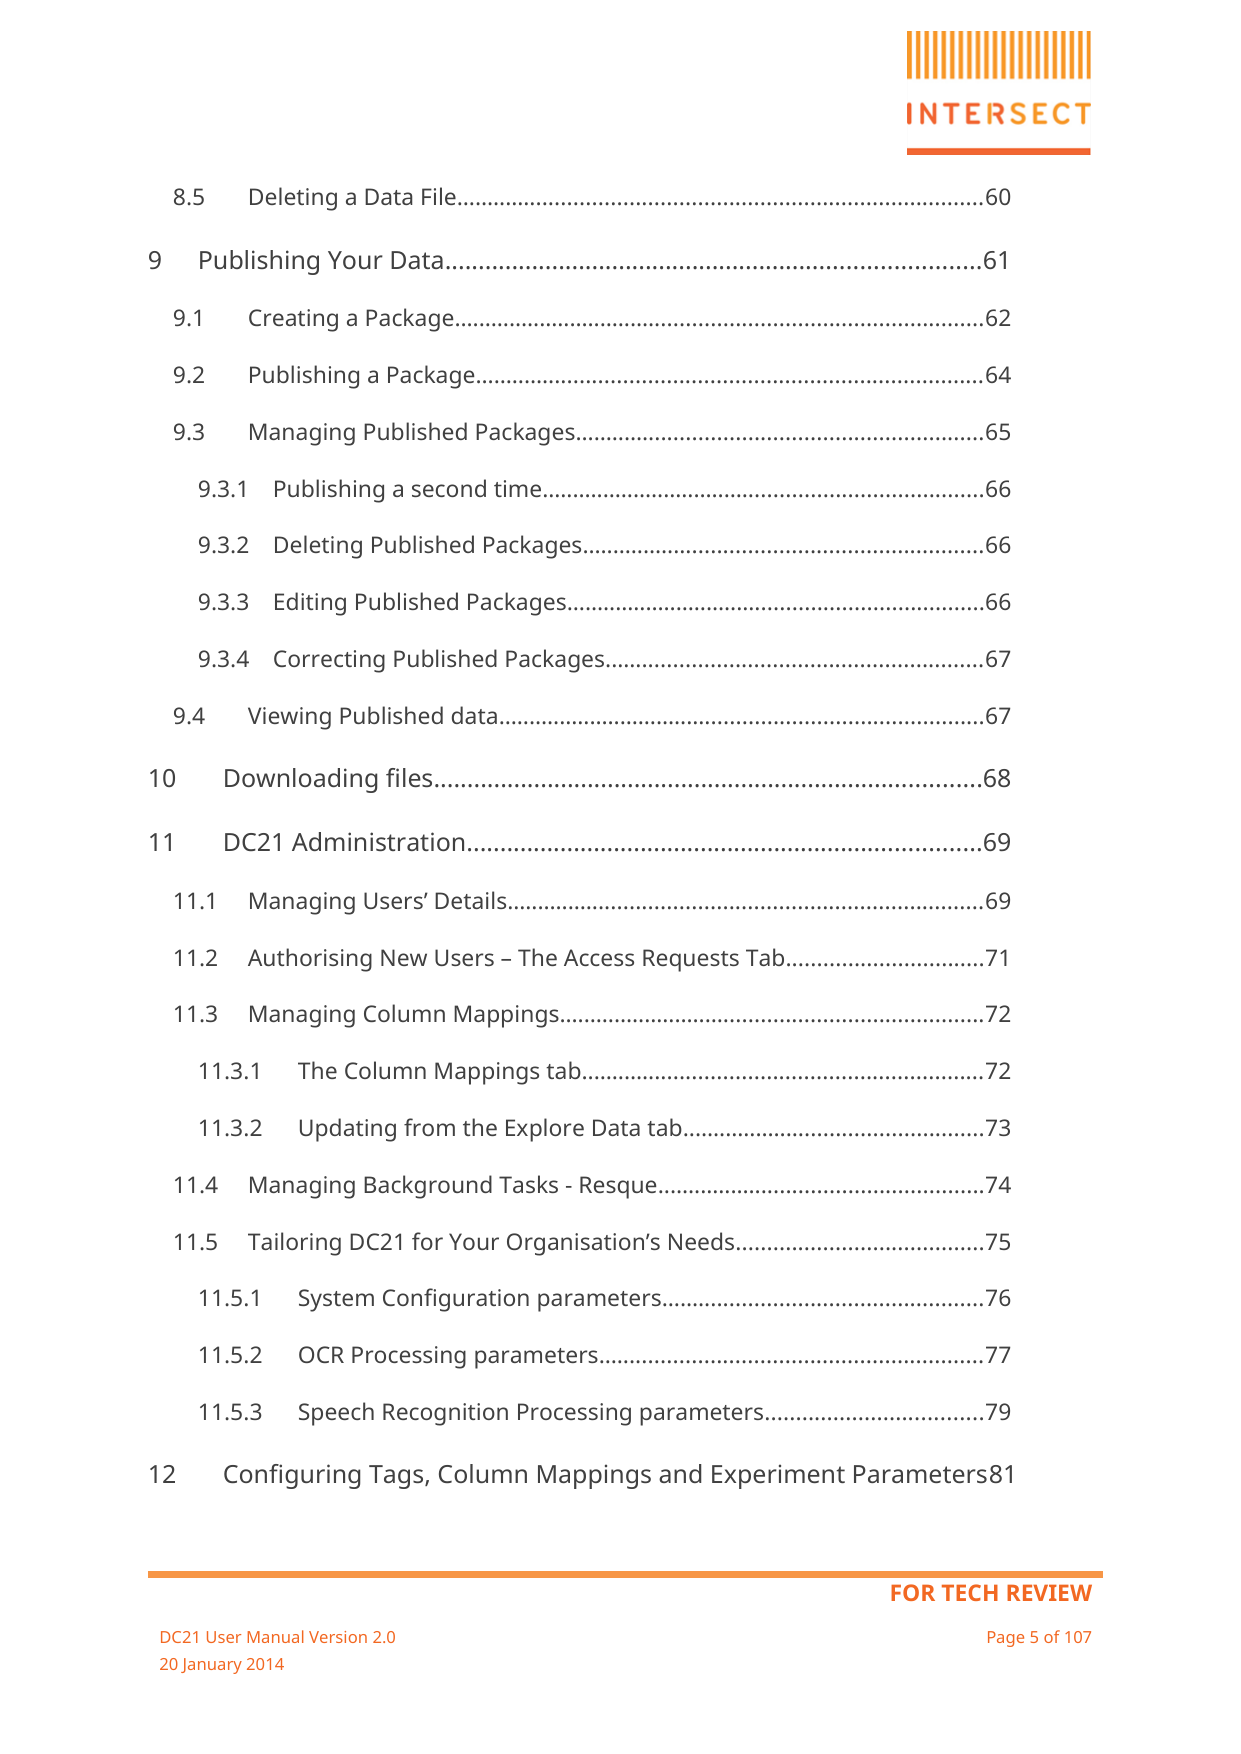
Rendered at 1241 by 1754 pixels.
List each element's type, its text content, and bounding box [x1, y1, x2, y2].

picture [905, 29, 1093, 157]
text 11.1 Managing Users’ Details 69 [173, 885, 1092, 916]
text 11.3 Managing Column Mappings 72 [173, 998, 1092, 1029]
text 8.5 Deleting a Data File 60 [173, 181, 1092, 213]
text 9.1 Creating a Package 62 [173, 302, 1092, 333]
text 9.3.4 Correcting Published Packages 67 [198, 643, 1092, 674]
text 12 Configuring Tags, Column Mappings and Experiment Parameters 81 [148, 1457, 1092, 1491]
text 11.2 Authorising New Users – The Access Requests Tab 71 [173, 942, 1092, 973]
text 11.5 Tailoring DC21 for Your Organisation’s Needs 75 [173, 1225, 1092, 1257]
text 11.4 Managing Background Tasks - Resque 74 [173, 1169, 1092, 1200]
text 11.5.1 System Configuration parameters 76 [198, 1282, 1092, 1313]
text 9.2 Publishing a Package 64 [173, 359, 1092, 390]
text 11.3.2 Updating from the Explore Data tab 73 [198, 1112, 1092, 1143]
text 9.3.1 Publishing a second time 66 [198, 473, 1092, 504]
text 11.5.3 Speech Recognition Processing parameters 79 [198, 1396, 1092, 1427]
text 9.3.2 Deleting Published Packages 66 [198, 529, 1092, 561]
text 9.3.3 Editing Published Packages 66 [198, 586, 1092, 617]
text 9.3 Managing Published Packages 65 [173, 416, 1092, 447]
text 11.5.2 OCR Processing parameters 77 [198, 1339, 1092, 1370]
text 11.3.1 The Column Mappings tab 72 [198, 1055, 1092, 1086]
text 9.4 Viewing Published data 67 [173, 700, 1092, 731]
text 11 DC21 Administration 69 [148, 825, 1092, 859]
text 10 Downloading files 68 [148, 761, 1092, 795]
text 9 Publishing Your Data 61 [148, 242, 1092, 276]
